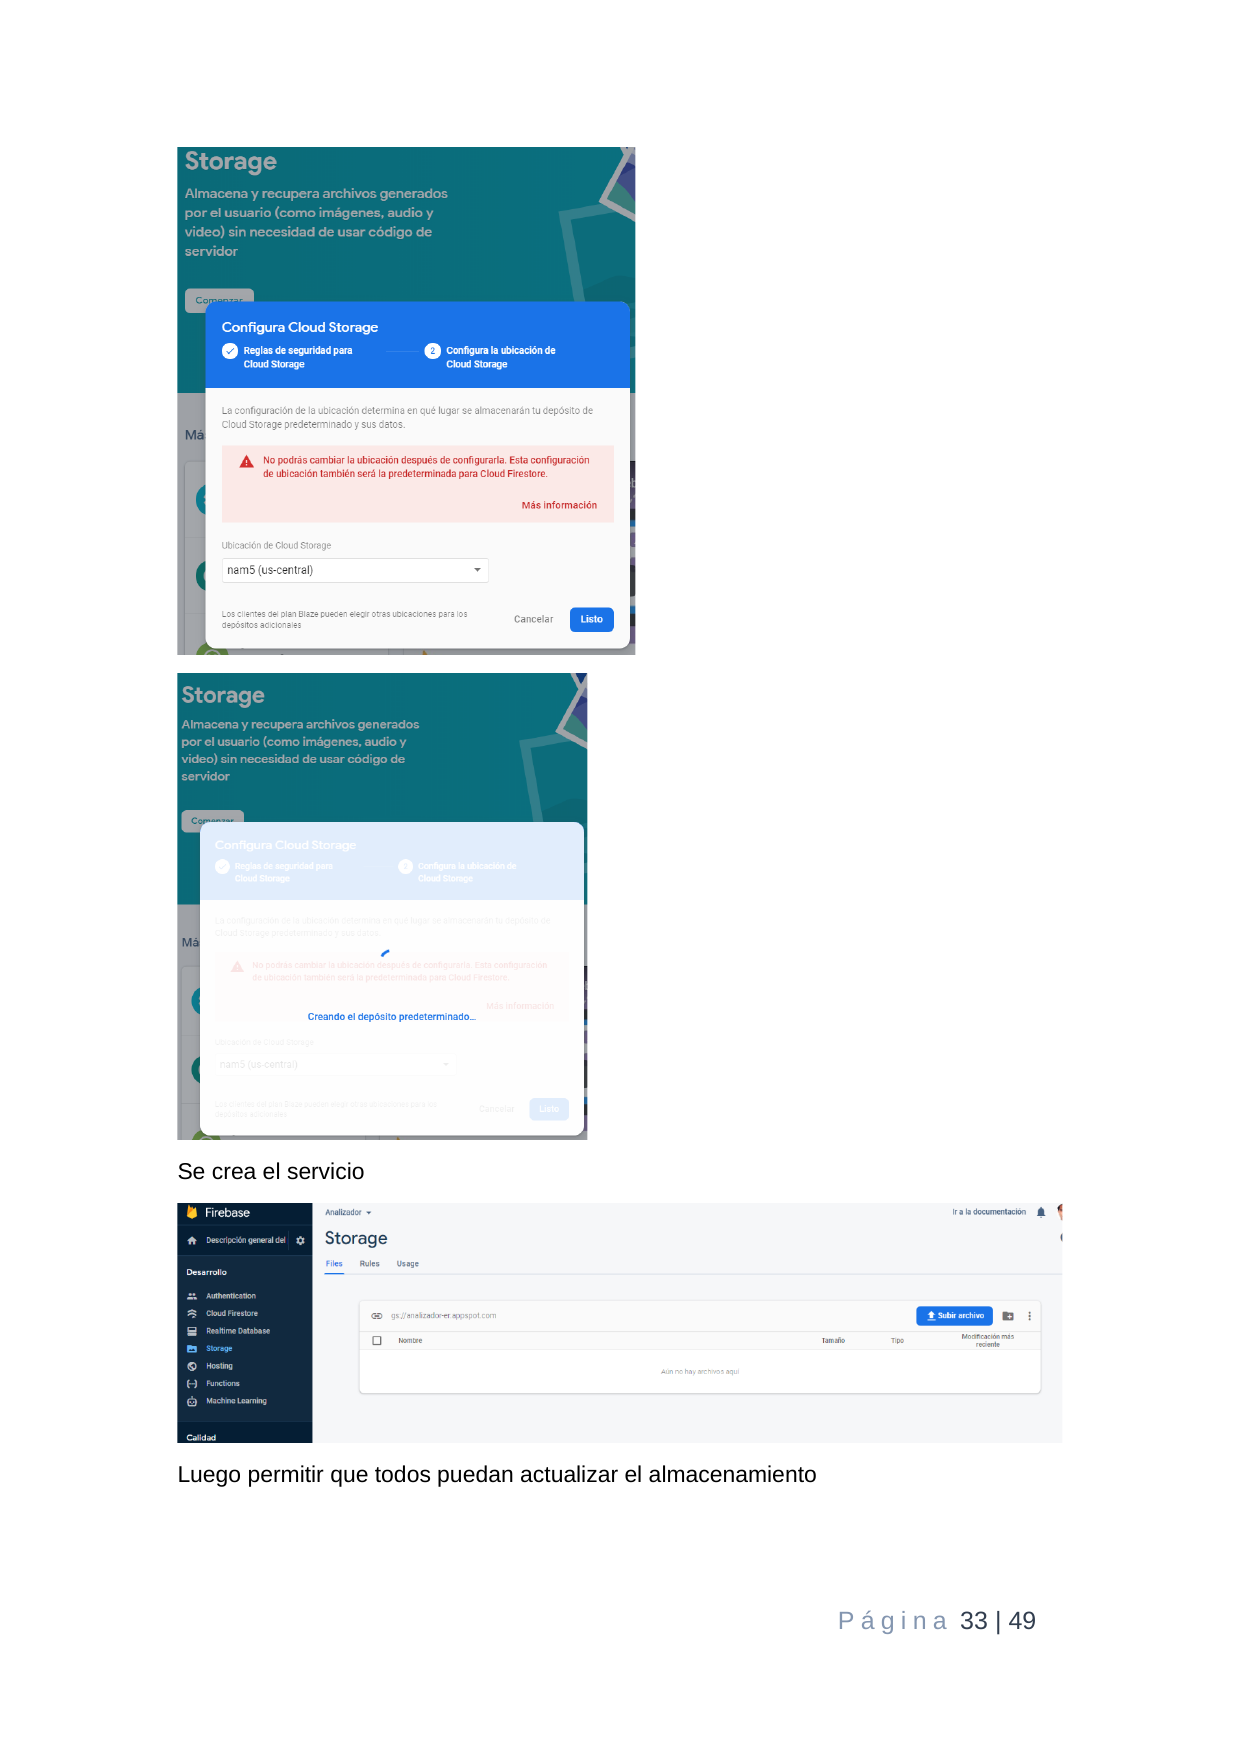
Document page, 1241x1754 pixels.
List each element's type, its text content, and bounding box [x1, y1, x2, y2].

picture [177, 673, 588, 1140]
picture [177, 147, 636, 655]
picture [177, 1203, 1063, 1443]
text Luego permitir que todos puedan actualizar el almacenamiento [177, 1461, 1063, 1488]
text Se crea el servicio [177, 1158, 1063, 1184]
